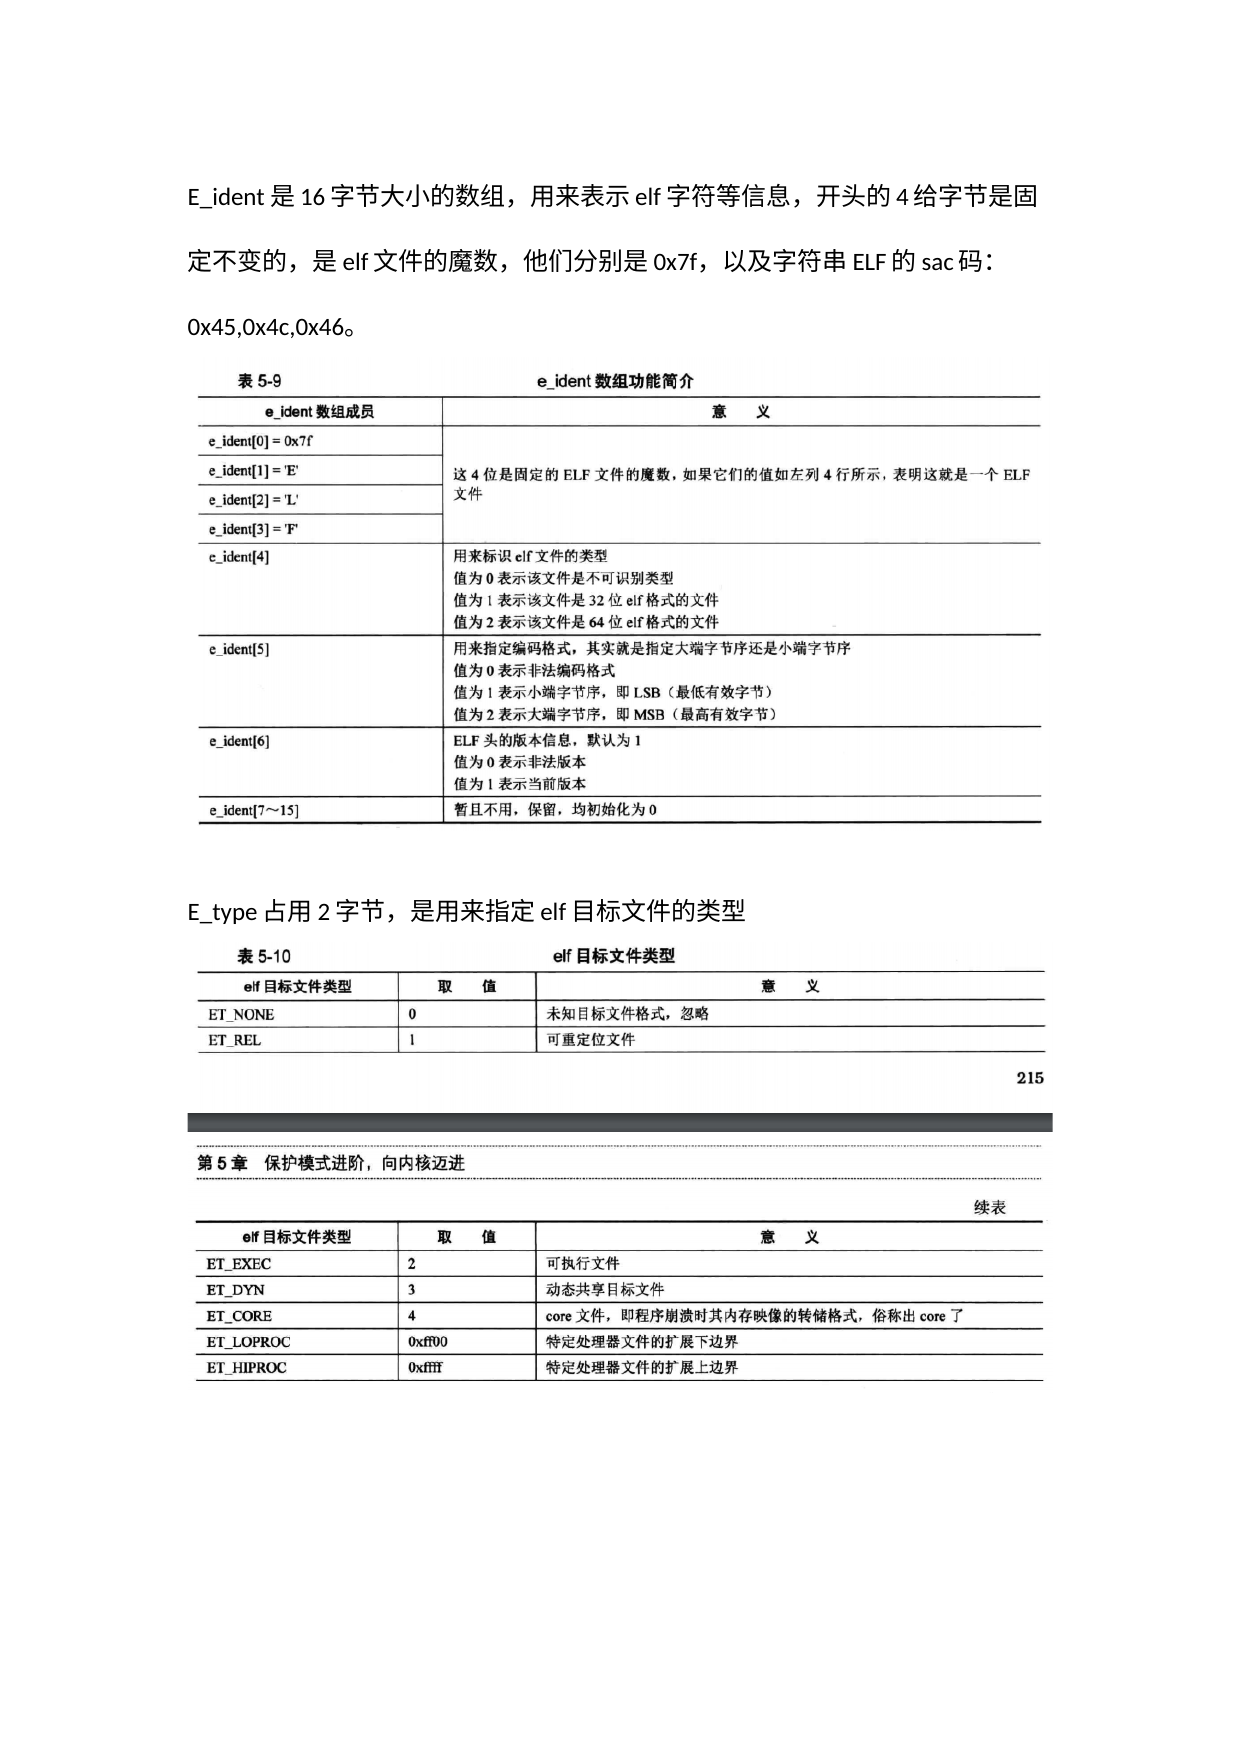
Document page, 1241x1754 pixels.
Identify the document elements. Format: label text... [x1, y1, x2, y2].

picture [187, 942, 1053, 1393]
text E_ident是16字节大小的数组，用来表示elf字符等信息，开头的4给字节是固定不变的，是elf文件的魔数，他们分别是0x7f，以及字符串ELF的sac码：0x45,0x4c,0x46。 [187, 162, 1053, 357]
text E_type占用2字节，是用来指定elf目标文件的类型 [187, 877, 1053, 942]
picture [187, 357, 1053, 831]
